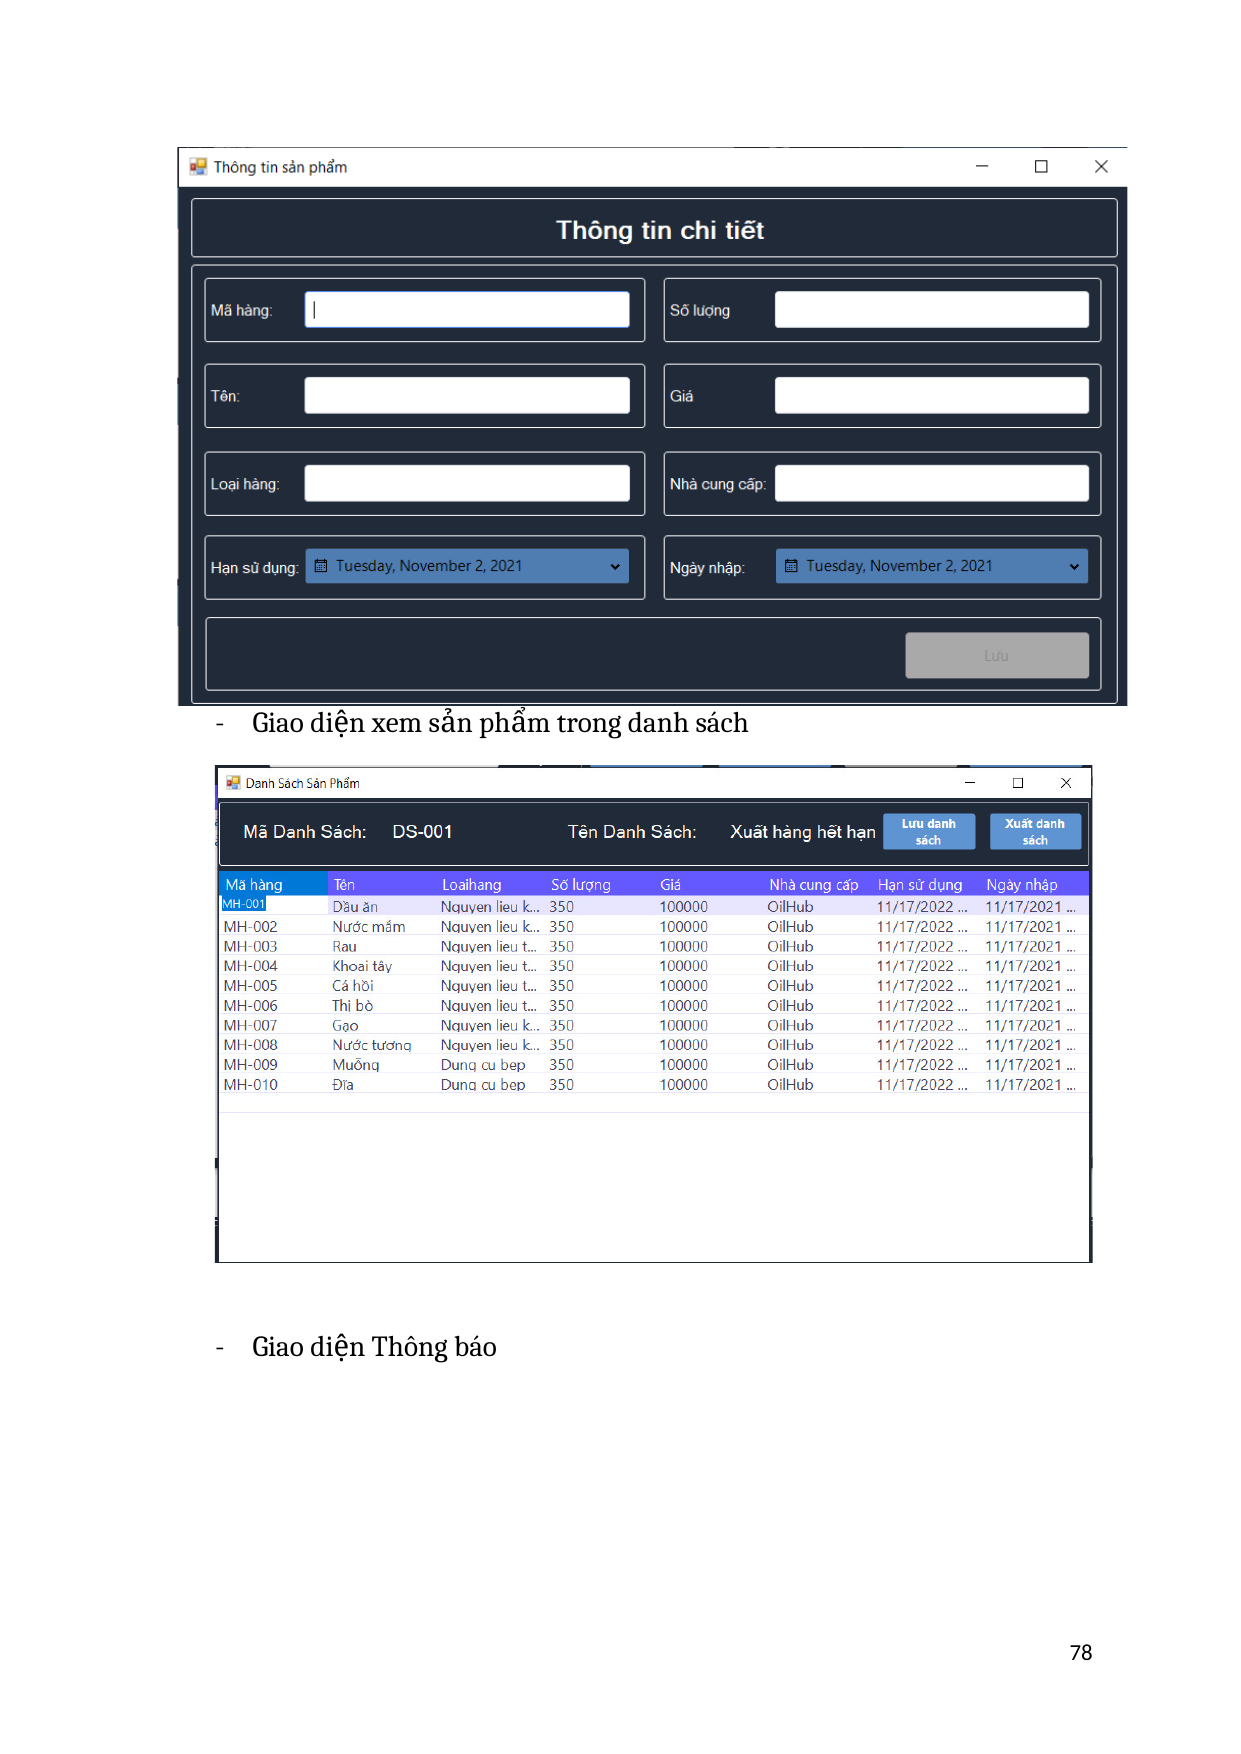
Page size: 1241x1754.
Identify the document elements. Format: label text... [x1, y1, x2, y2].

list Giao diện xem sản phẩm trong danh sách [215, 706, 1092, 739]
picture [214, 765, 1093, 1263]
picture [177, 147, 1128, 706]
list Giao diện Thông báo [215, 1330, 1092, 1363]
